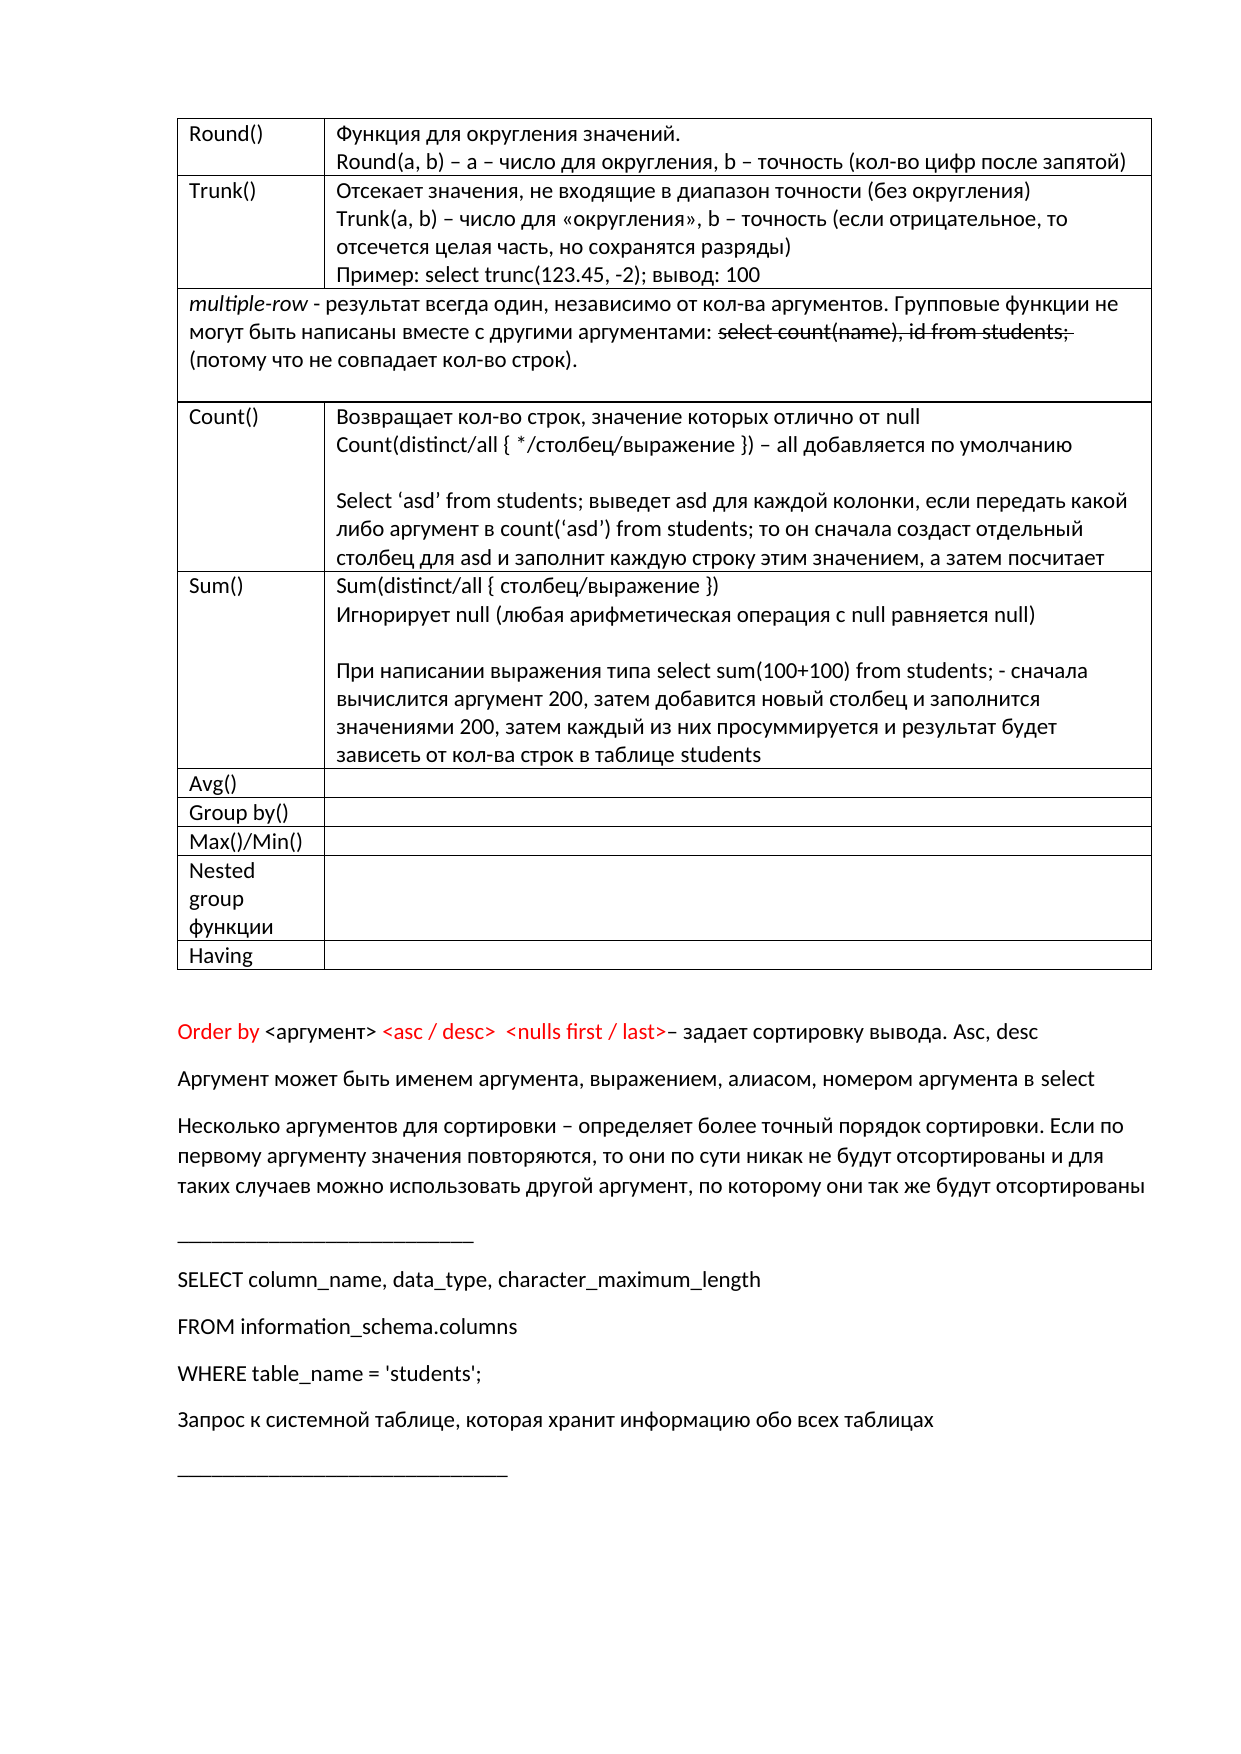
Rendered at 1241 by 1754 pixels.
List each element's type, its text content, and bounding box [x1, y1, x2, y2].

table_cell Sum() [178, 572, 324, 768]
table_cell Sum(distinct/all { столбец/выражение }) Игнорирует null (любая арифметическая операция с null равняется null) При написании выражения типа select sum(100+100) from students; - сначала вычислится аргумент 200, затем добавится новый столбец и заполнится значениями 200, затем каждый из них просуммируется и результат будет зависеть от кол-ва строк в таблице students [325, 572, 1151, 768]
text Order by <аргумент> <asc / desc> <nulls first / last>– задает сортировку вывода. Asc, desc [177, 1017, 1152, 1045]
table_cell multiple-row - результат всегда один, независимо от кол-ва аргументов. Групповые функции не могут быть написаны вместе с другими аргументами: select count(name), id from students; (потому что не совпадает кол-во строк). [178, 289, 1151, 401]
text SELECT column_name, data_type, character_maximum_length [177, 1265, 1152, 1293]
table_cell Max()/Min() [178, 827, 324, 855]
text __________________________ [177, 1218, 1152, 1246]
text Запрос к системной таблице, которая хранит информацию обо всех таблицах [177, 1406, 1152, 1434]
table_cell Group by() [178, 798, 324, 826]
text WHERE table_name = 'students'; [177, 1359, 1152, 1387]
table_cell [325, 798, 1151, 826]
table_cell Count() [178, 403, 324, 571]
table_cell Avg() [178, 769, 324, 797]
text Несколько аргументов для сортировки – определяет более точный порядок сортировки. Если по первому аргументу значения повторяются, то они по сути никак не будут отсортированы и для таких случаев можно использовать другой аргумент, по которому они так же будут отсортированы [177, 1111, 1152, 1199]
text _____________________________ [177, 1452, 1152, 1481]
table_cell Функция для округления значений. Round(a, b) – a – число для округления, b – точность (кол-во цифр после запятой) [325, 119, 1151, 175]
table_cell [325, 856, 1151, 940]
table_cell Отсекает значения, не входящие в диапазон точности (без округления) Trunk(a, b) – число для «округления», b – точность (если отрицательное, то отсечется целая часть, но сохранятся разряды) Пример: select trunc(123.45, -2); вывод: 100 [325, 176, 1151, 288]
table_cell Having [178, 941, 324, 969]
table_cell Round() [178, 119, 324, 175]
table_cell [325, 769, 1151, 797]
text Аргумент может быть именем аргумента, выражением, алиасом, номером аргумента в select [177, 1064, 1152, 1092]
table_cell Возвращает кол-во строк, значение которых отлично от null Count(distinct/all { */столбец/выражение }) – all добавляется по умолчанию Select ‘asd’ from students; выведет asd для каждой колонки, если передать какой либо аргумент в count(‘asd’) from students; то он сначала создаст отдельный столбец для asd и заполнит каждую строку этим значением, а затем посчитает [325, 403, 1151, 571]
table_cell Trunk() [178, 176, 324, 288]
text FROM information_schema.columns [177, 1312, 1152, 1340]
table_cell Nested group функции [178, 856, 324, 940]
table_cell [325, 941, 1151, 969]
table_cell [325, 827, 1151, 855]
